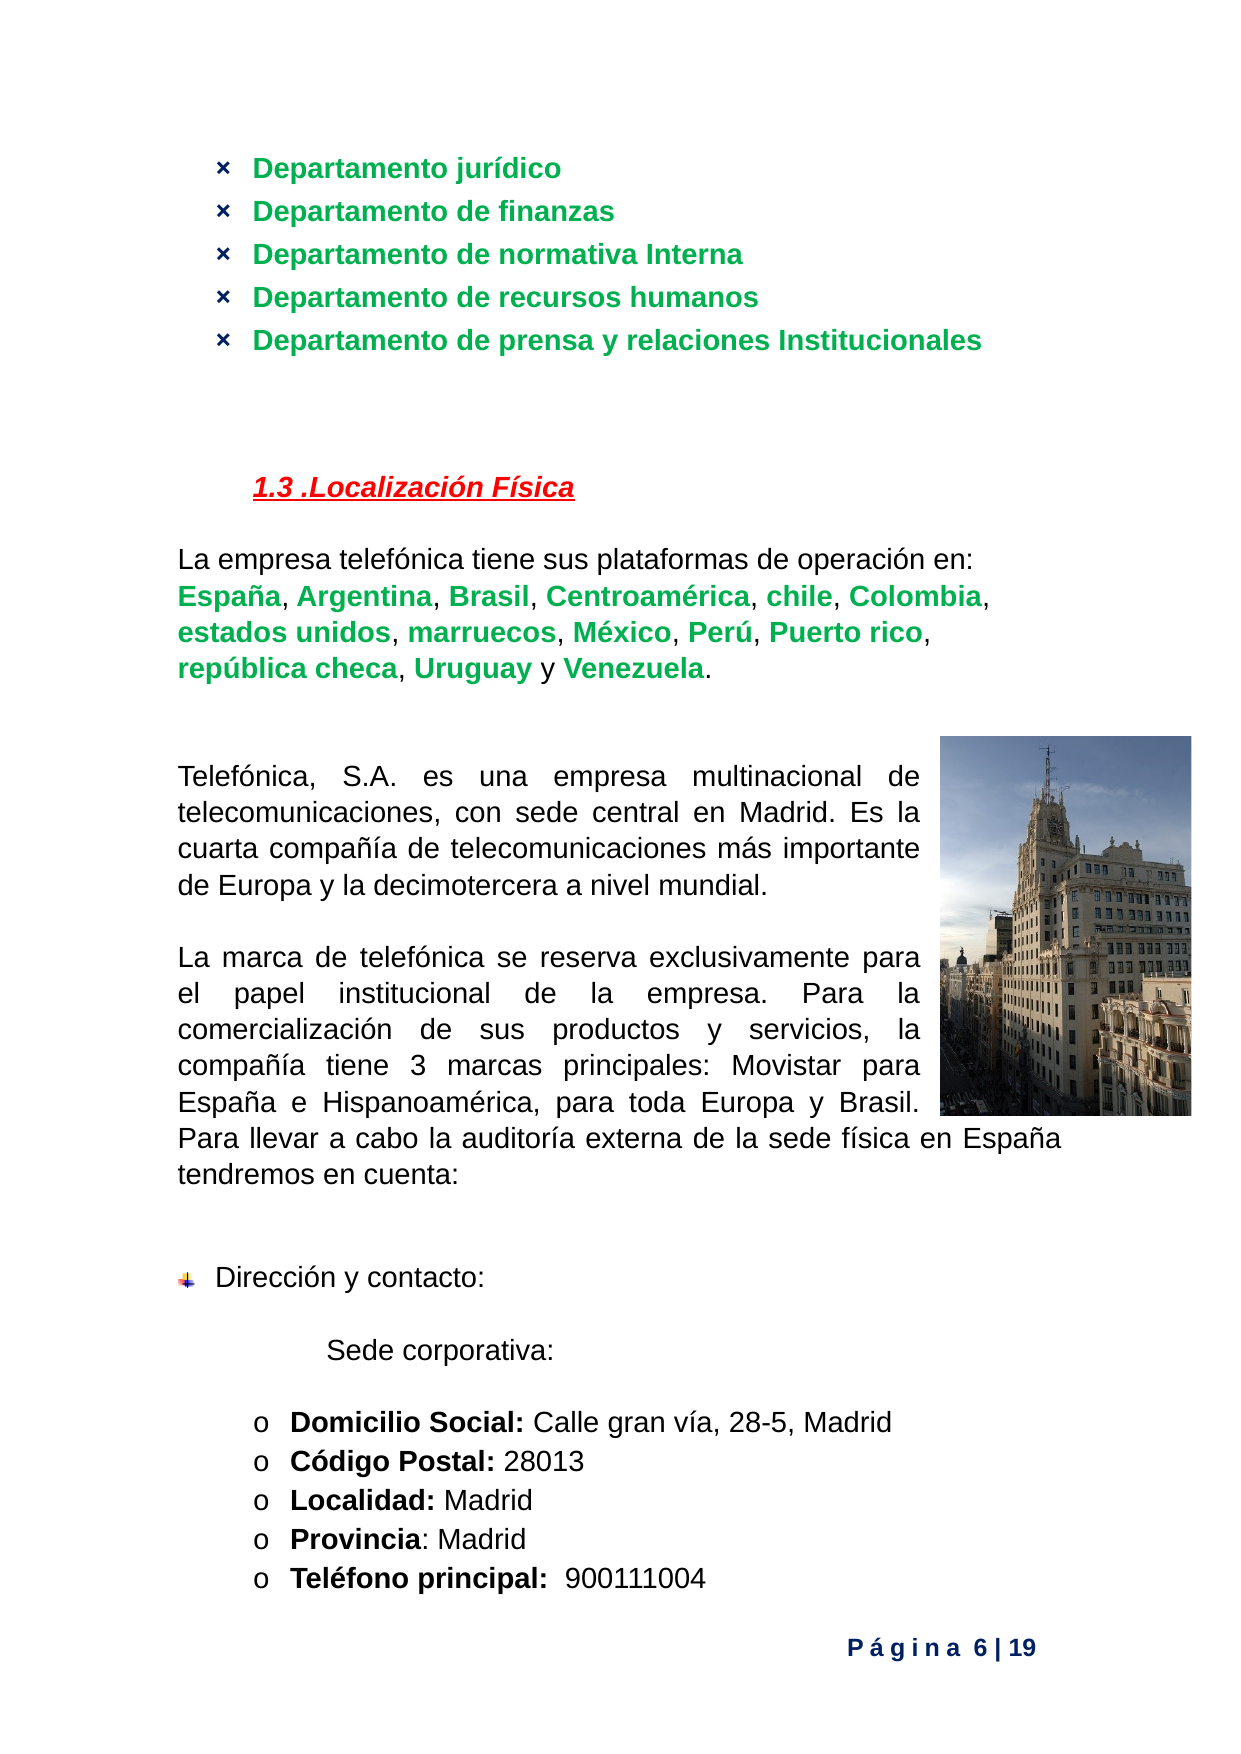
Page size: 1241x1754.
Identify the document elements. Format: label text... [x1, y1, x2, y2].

picture [178, 1271, 195, 1288]
list Código Postal: 28013 [252, 1444, 1063, 1480]
list La marca de telefónica se reserva exclusivamente para el papel institucional de la empresa. Para la comercialización de sus productos y servicios, la compañía tiene 3 marcas principales: Movistar para España e Hispanoamérica, para toda Europa y Brasil. Para llevar a cabo la auditoría externa de la sede física en España tendremos en cuenta: [177, 940, 1063, 1190]
list Departamento de recursos humanos [215, 276, 1063, 316]
picture [940, 736, 1192, 1116]
list La empresa telefónica tiene sus plataformas de operación en: España, Argentina, Brasil, Centroamérica, chile, Colombia, estados unidos, marruecos, México, Perú, Puerto rico, república checa, Uruguay y Venezuela. [177, 542, 1063, 684]
list Teléfono principal: 900111004 [252, 1561, 1063, 1597]
list Provincia: Madrid [252, 1522, 1063, 1558]
list Departamento jurídico [215, 148, 1063, 187]
list Departamento de finanzas [215, 190, 1063, 230]
list Dirección y contacto: [177, 1260, 1063, 1294]
list 1.3 .Localización Física [252, 470, 1063, 504]
list Domicilio Social: Calle gran vía, 28-5, Madrid [252, 1405, 1063, 1441]
list Sede corporativa: [326, 1332, 1063, 1366]
list Telefónica, S.A. es una empresa multinacional de telecomunicaciones, con sede central en Madrid. Es la cuarta compañía de telecomunicaciones más importante de Europa y la decimotercera a nivel mundial. [177, 759, 940, 901]
list Departamento de prensa y relaciones Institucionales [215, 319, 1063, 358]
list Departamento de normativa Interna [215, 233, 1063, 273]
list Localidad: Madrid [252, 1483, 1063, 1519]
